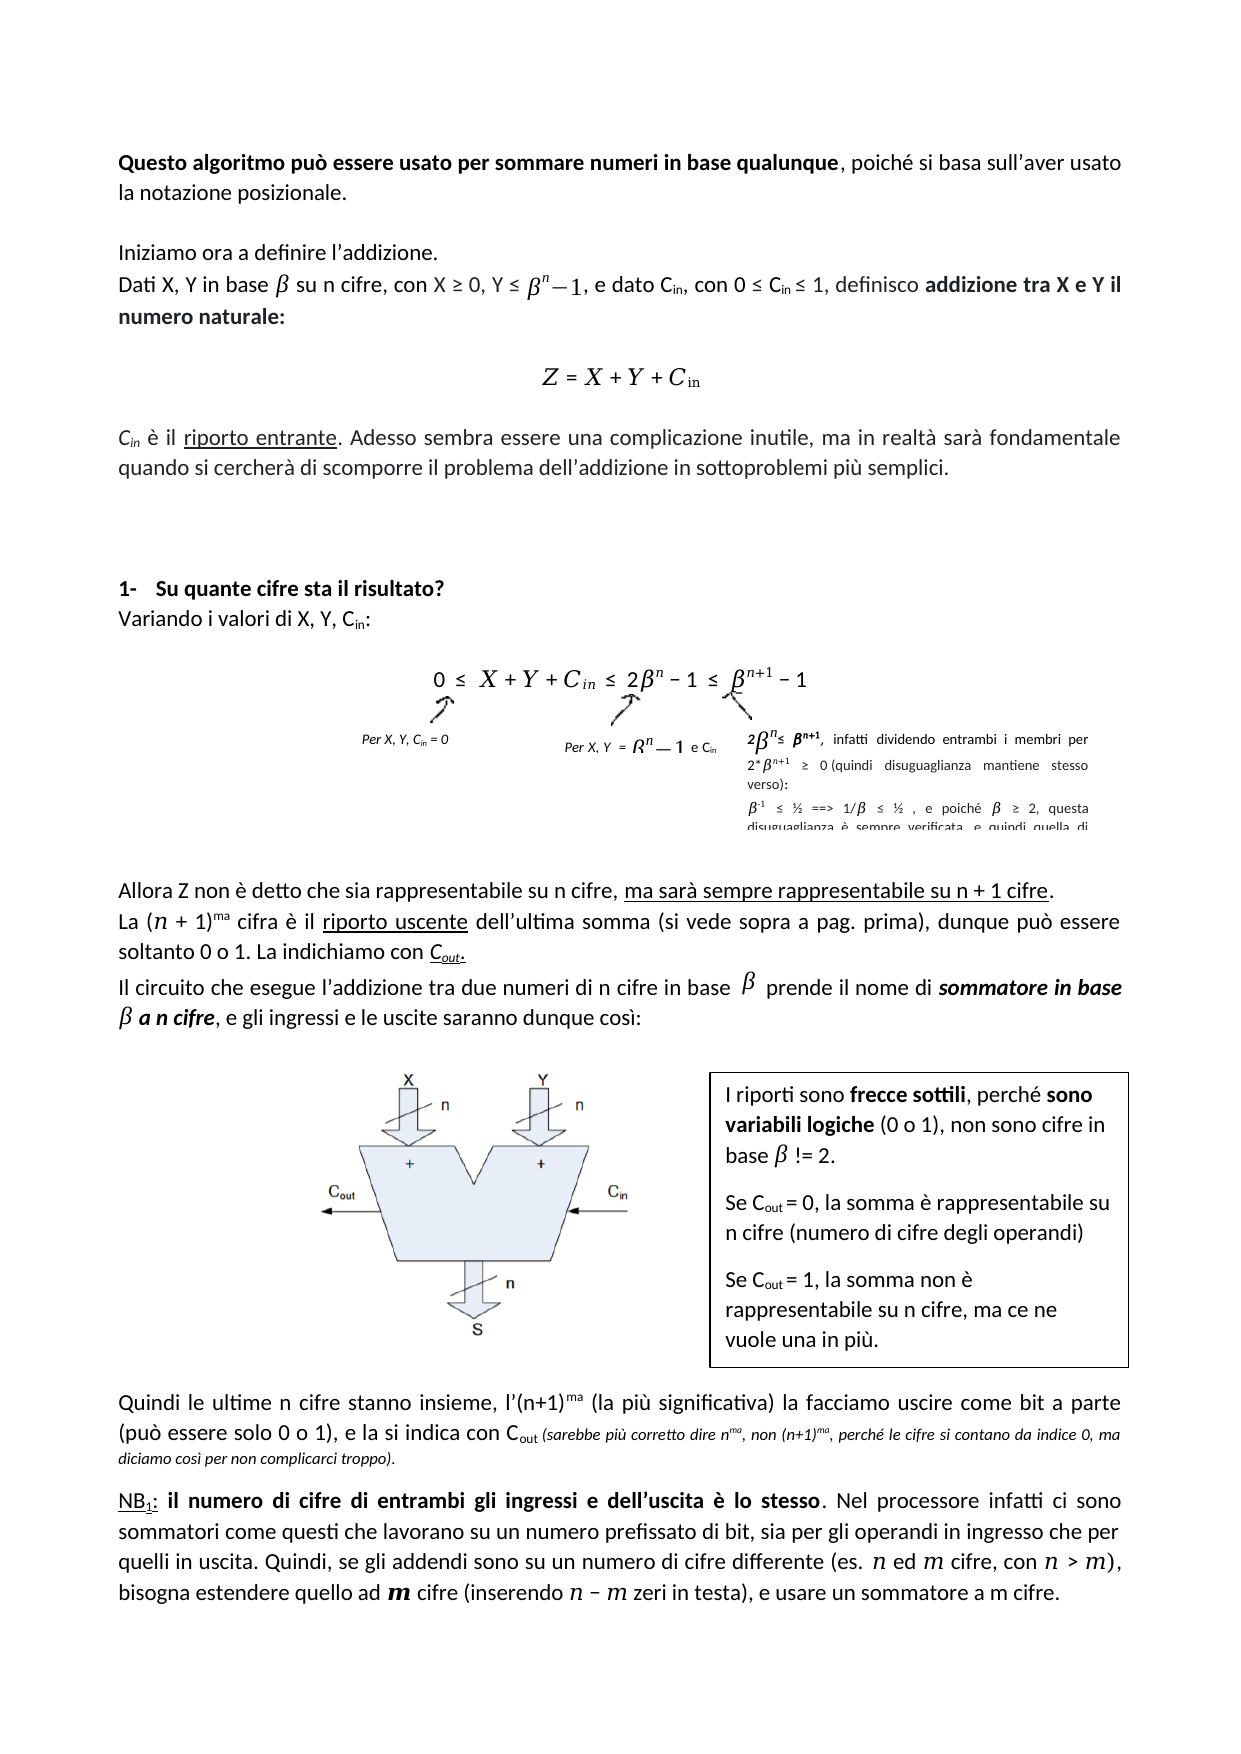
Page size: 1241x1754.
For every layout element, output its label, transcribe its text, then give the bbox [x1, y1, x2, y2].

text Variando i valori di X, Y, Cin: [118, 604, 1122, 632]
picture [722, 691, 752, 720]
text NB1: il numero di cifre di entrambi gli ingressi e dell’uscita è lo stesso. Nel processore infatti ci sono sommatori come questi che lavorano su un numero prefissato di bit, sia per gli operandi in ingresso che per quelli in uscita. Quindi, se gli addendi sono su un numero di cifre differente (es. 𝑛 ed 𝑚 cifre, con 𝑛 > 𝑚), bisogna estendere quello ad 𝒎 cifre (inserendo 𝑛 − 𝑚 zeri in testa), e usare un sommatore a m cifre. [118, 1487, 1122, 1606]
text Cin è il riporto entrante. Adesso sembra essere una complicazione inutile, ma in realtà sarà fondamentale quando si cercherà di scomporre il problema dell’addizione in sottoproblemi più semplici. [118, 448, 1122, 481]
text Allora Z non è detto che sia rappresentabile su n cifre, ma sarà sempre rappresentabile su n + 1 cifre. [118, 877, 1122, 904]
text Questo algoritmo può essere usato per sommare numeri in base qualunque, poiché si basa sull’aver usato la notazione posizionale. [118, 148, 1122, 206]
text Dati X, Y in base su n cifre, con X ≥ 0, Y ≤ , e dato Cin, con 0 ≤ Cin ≤ 1, definisco addizione tra X e Y il numero naturale: [118, 268, 1122, 330]
text Iniziamo ora a definire l’addizione. [118, 238, 1122, 266]
text Quindi le ultime n cifre stanno insieme, l’(n+1)ma (la più significativa) la facciamo uscire come bit a parte (può essere solo 0 o 1), e la si indica con Cout (sarebbe più corretto dire nma, non (n+1)ma, perché le cifre si contano da indice 0, ma diciamo così per non complicarci troppo). [118, 1388, 1122, 1468]
list Su quante cifre sta il risultato? [118, 574, 1122, 602]
text 𝑍 = 𝑋 + 𝑌 + 𝐶in [118, 362, 1122, 391]
text 0 ≤ 𝑋 + 𝑌 + 𝐶𝑖𝑛 ≤ 2𝛽𝑛 − 1 ≤ 𝛽𝑛+1 − 1 [118, 665, 1122, 693]
picture [315, 1063, 641, 1345]
text Il circuito che esegue l’addizione tra due numeri di n cifre in base prende il nome di sommatore in base a n cifre, e gli ingressi e le uscite saranno dunque così: [118, 968, 1122, 1031]
text La (𝑛 + 1)ma cifra è il riporto uscente dell’ultima somma (si vede sopra a pag. prima), dunque può essere soltanto 0 o 1. La indichiamo con Cout. [118, 907, 1122, 965]
picture [430, 696, 454, 723]
picture [611, 694, 642, 726]
